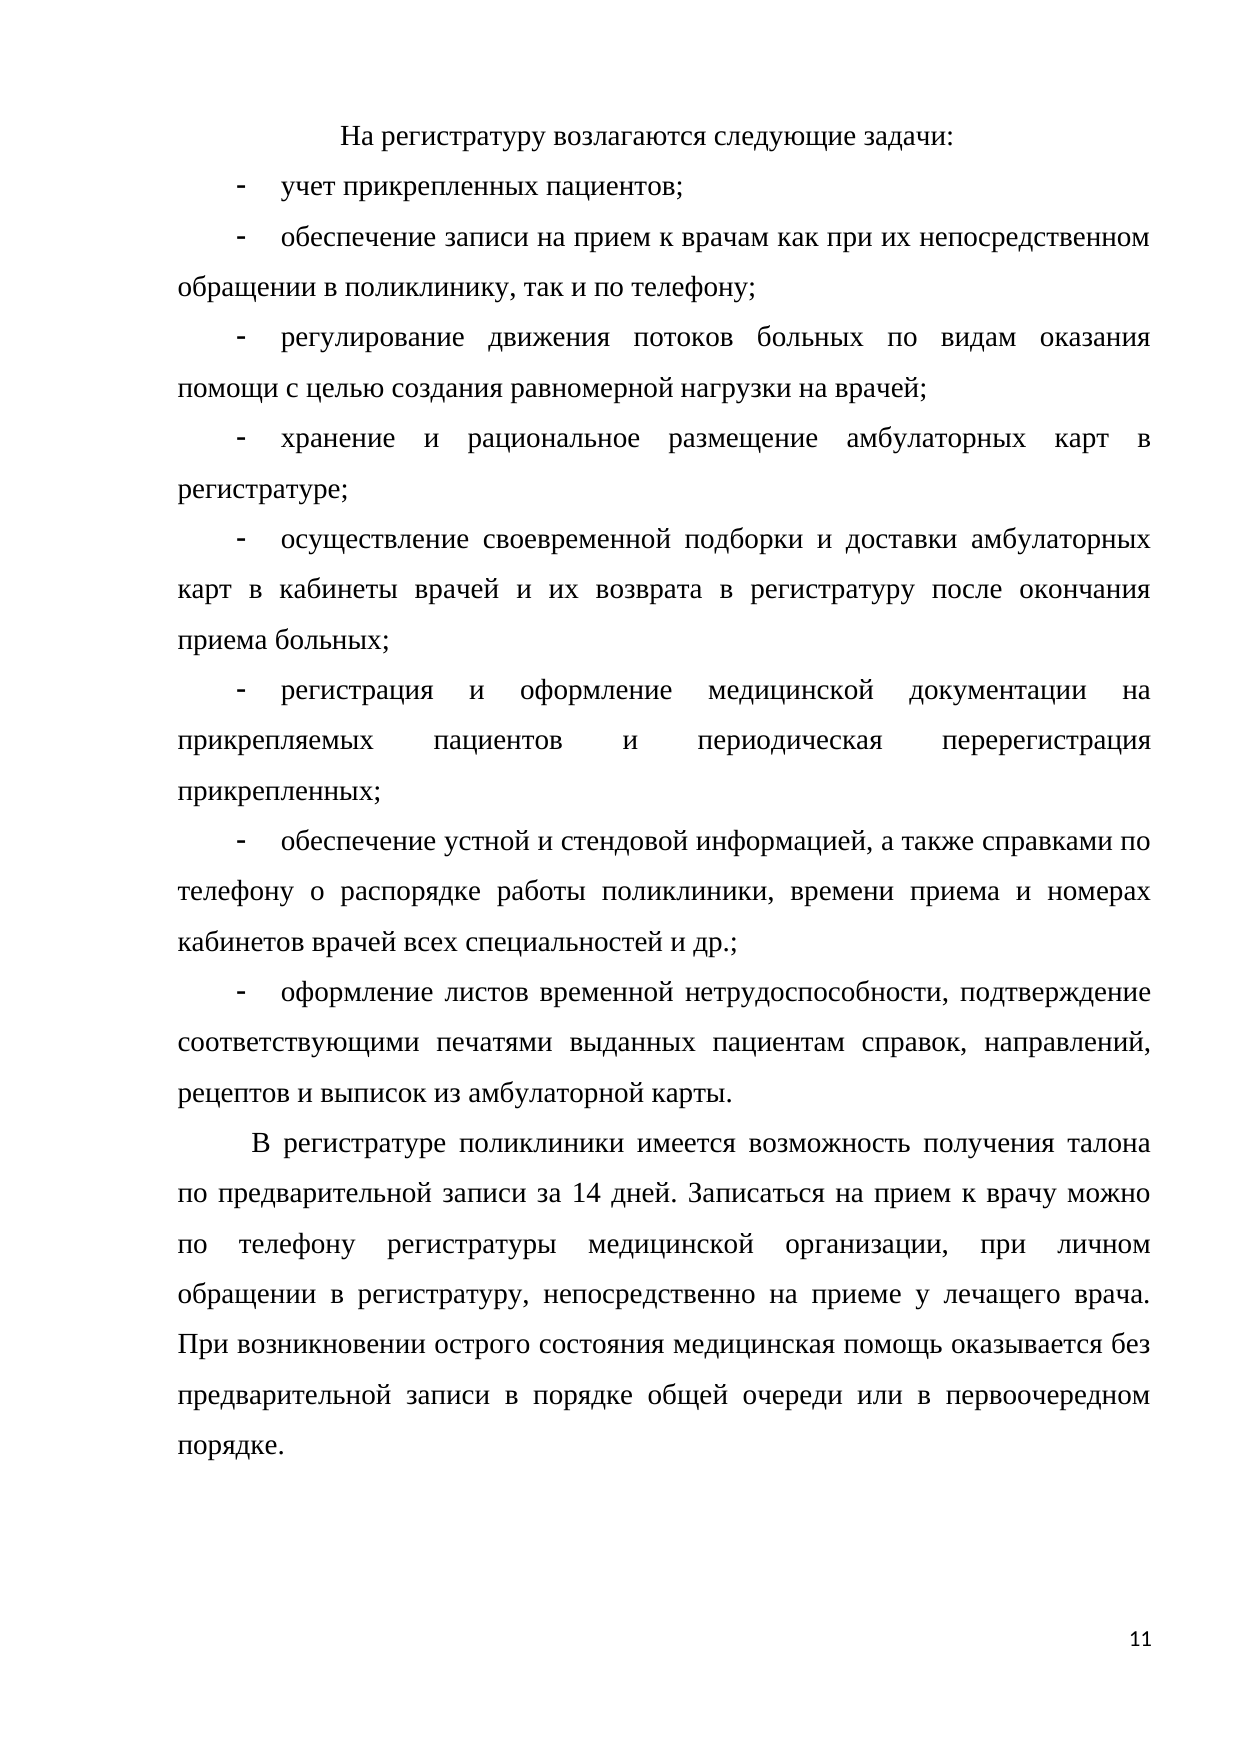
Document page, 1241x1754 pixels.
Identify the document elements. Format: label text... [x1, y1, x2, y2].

list В регистратуре поликлиники имеется возможность получения талона по предварительной записи за 14 дней. Записаться на прием к врачу можно по телефону регистратуры медицинской организации, при личном обращении в регистратуру, непосредственно на приеме у лечащего врача. При возникновении острого состояния медицинская помощь оказывается без предварительной записи в порядке общей очереди или в первоочередном порядке. [177, 1125, 1152, 1461]
text На регистратуру возлагаются следующие задачи: [266, 118, 1152, 152]
list регистрация и оформление медицинской документации на прикрепляемых пациентов и периодическая перерегистрация прикрепленных; [177, 672, 1152, 806]
list учет прикрепленных пациентов; [177, 168, 1152, 202]
list осуществление своевременной подборки и доставки амбулаторных карт в кабинеты врачей и их возврата в регистратуру после окончания приема больных; [177, 521, 1152, 655]
list обеспечение записи на прием к врачам как при их непосредственном обращении в поликлинику, так и по телефону; [177, 219, 1152, 303]
list регулирование движения потоков больных по видам оказания помощи с целью создания равномерной нагрузки на врачей; [177, 319, 1152, 403]
list обеспечение устной и стендовой информацией, а также справками по телефону о распорядке работы поликлиники, времени приема и номерах кабинетов врачей всех специальностей и др.; [177, 823, 1152, 957]
list хранение и рациональное размещение амбулаторных карт в регистратуре; [177, 420, 1152, 504]
list оформление листов временной нетрудоспособности, подтверждение соответствующими печатями выданных пациентам справок, направлений, рецептов и выписок из амбулаторной карты. [177, 974, 1152, 1108]
